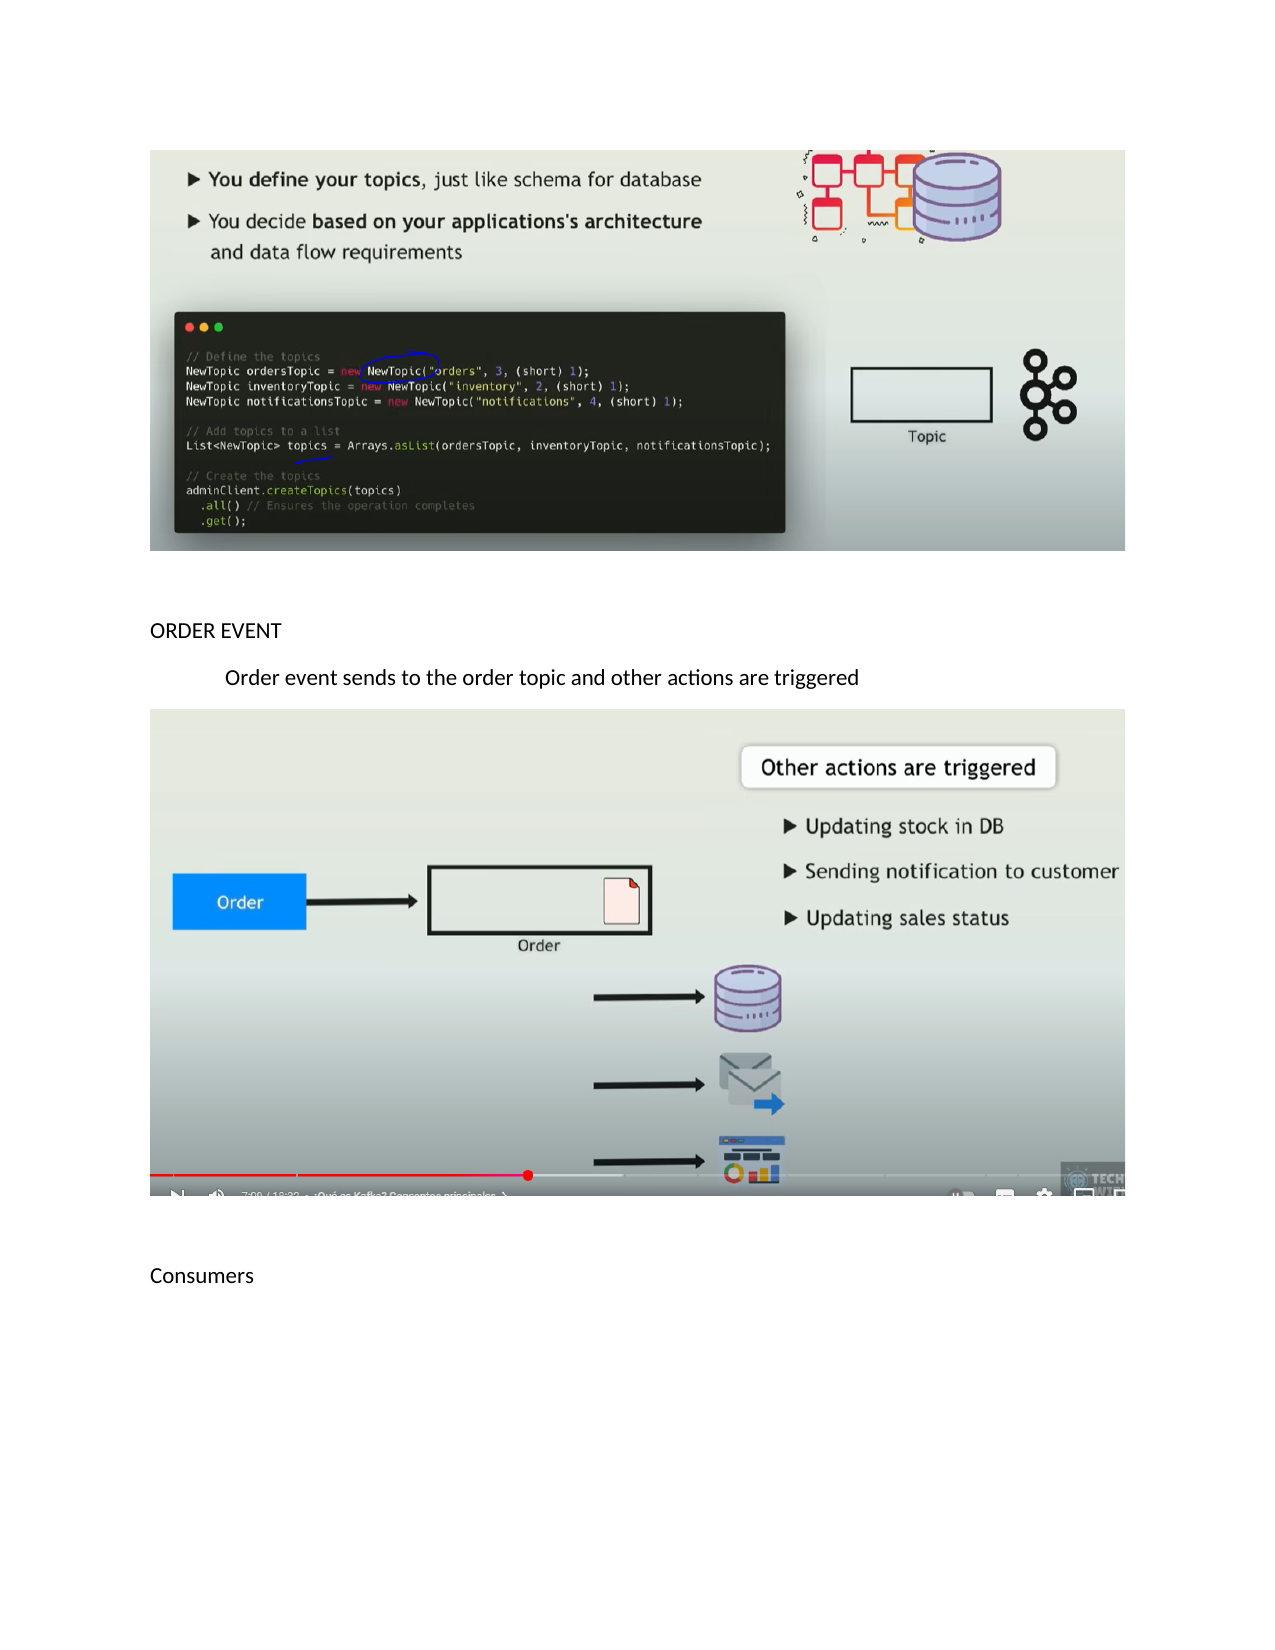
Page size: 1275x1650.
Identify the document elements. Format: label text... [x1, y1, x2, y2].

text Order event sends to the order topic and other actions are triggered [150, 663, 1125, 691]
picture [150, 709, 1125, 1196]
text ORDER EVENT [150, 616, 1125, 644]
picture [150, 150, 1125, 551]
text Consumers [150, 1261, 1125, 1289]
